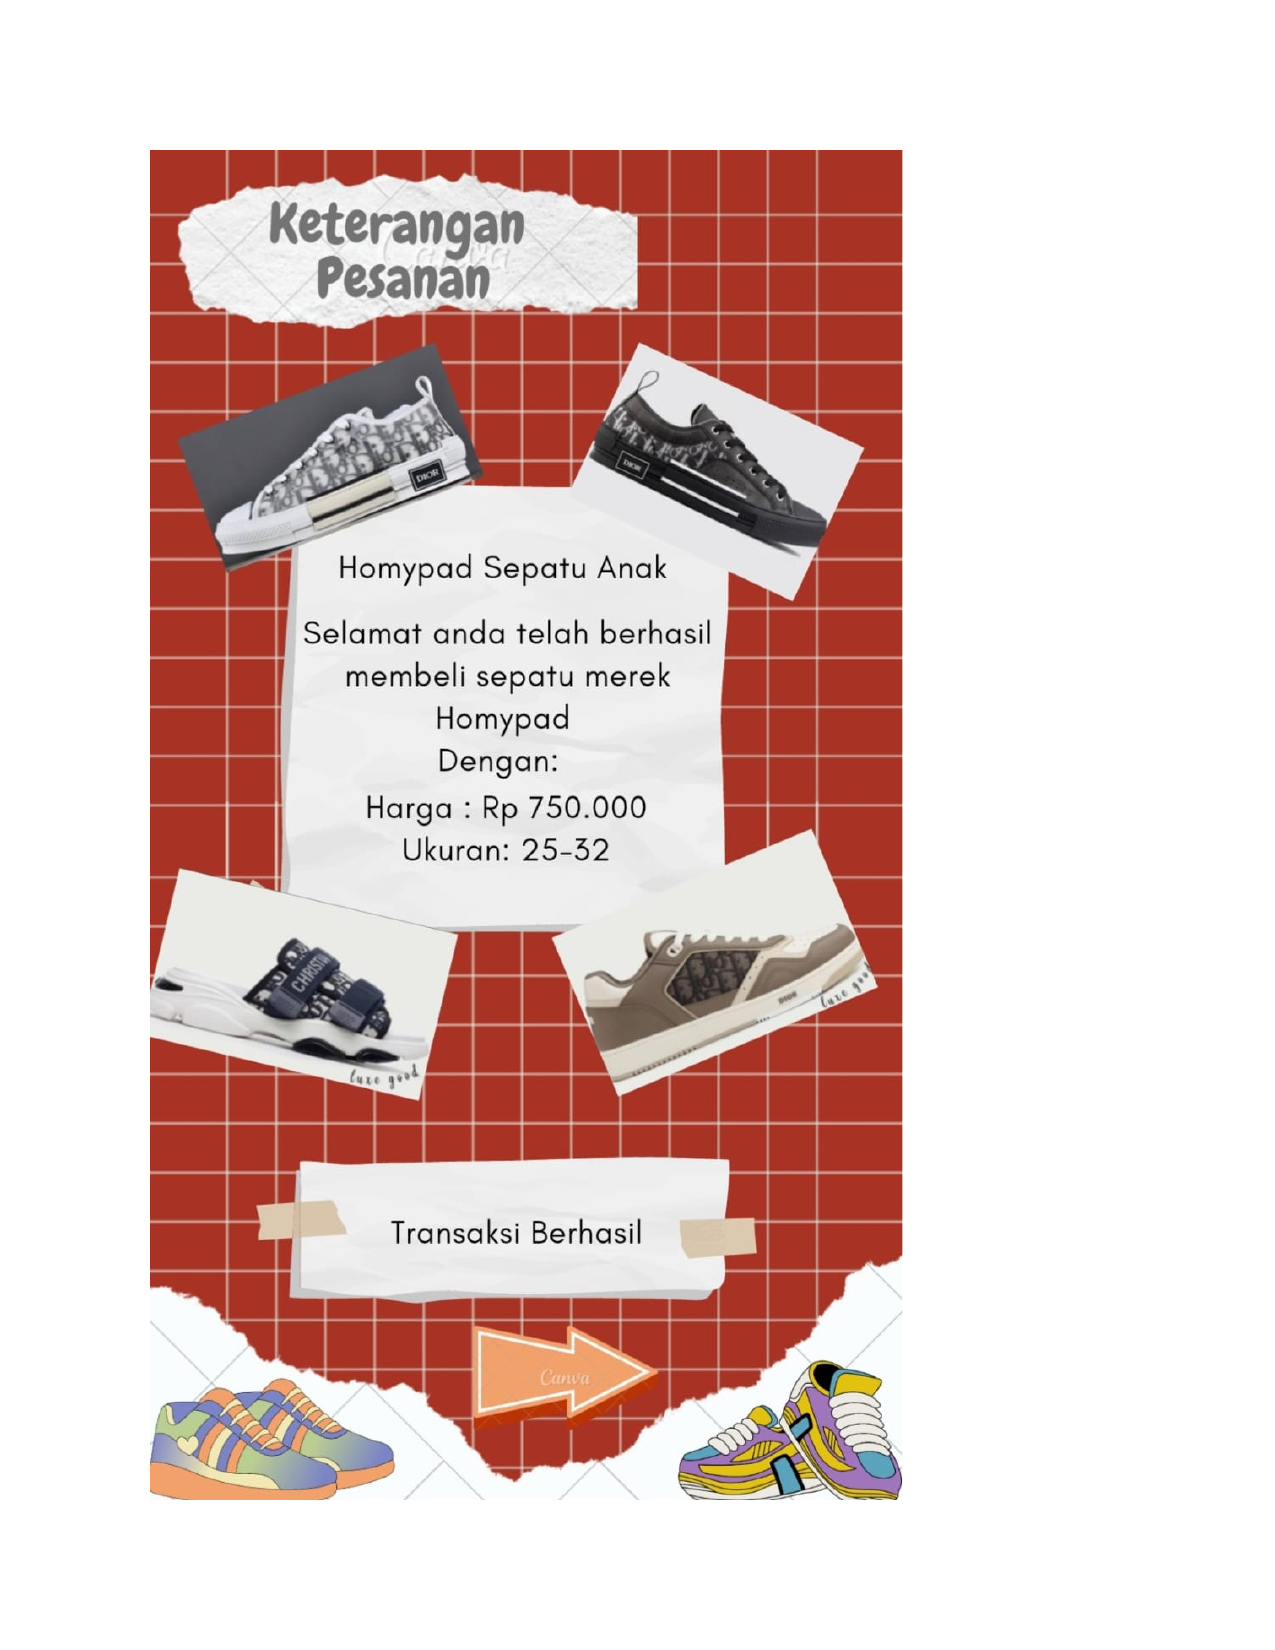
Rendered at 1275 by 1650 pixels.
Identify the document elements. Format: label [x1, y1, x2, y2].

picture [150, 150, 903, 1500]
